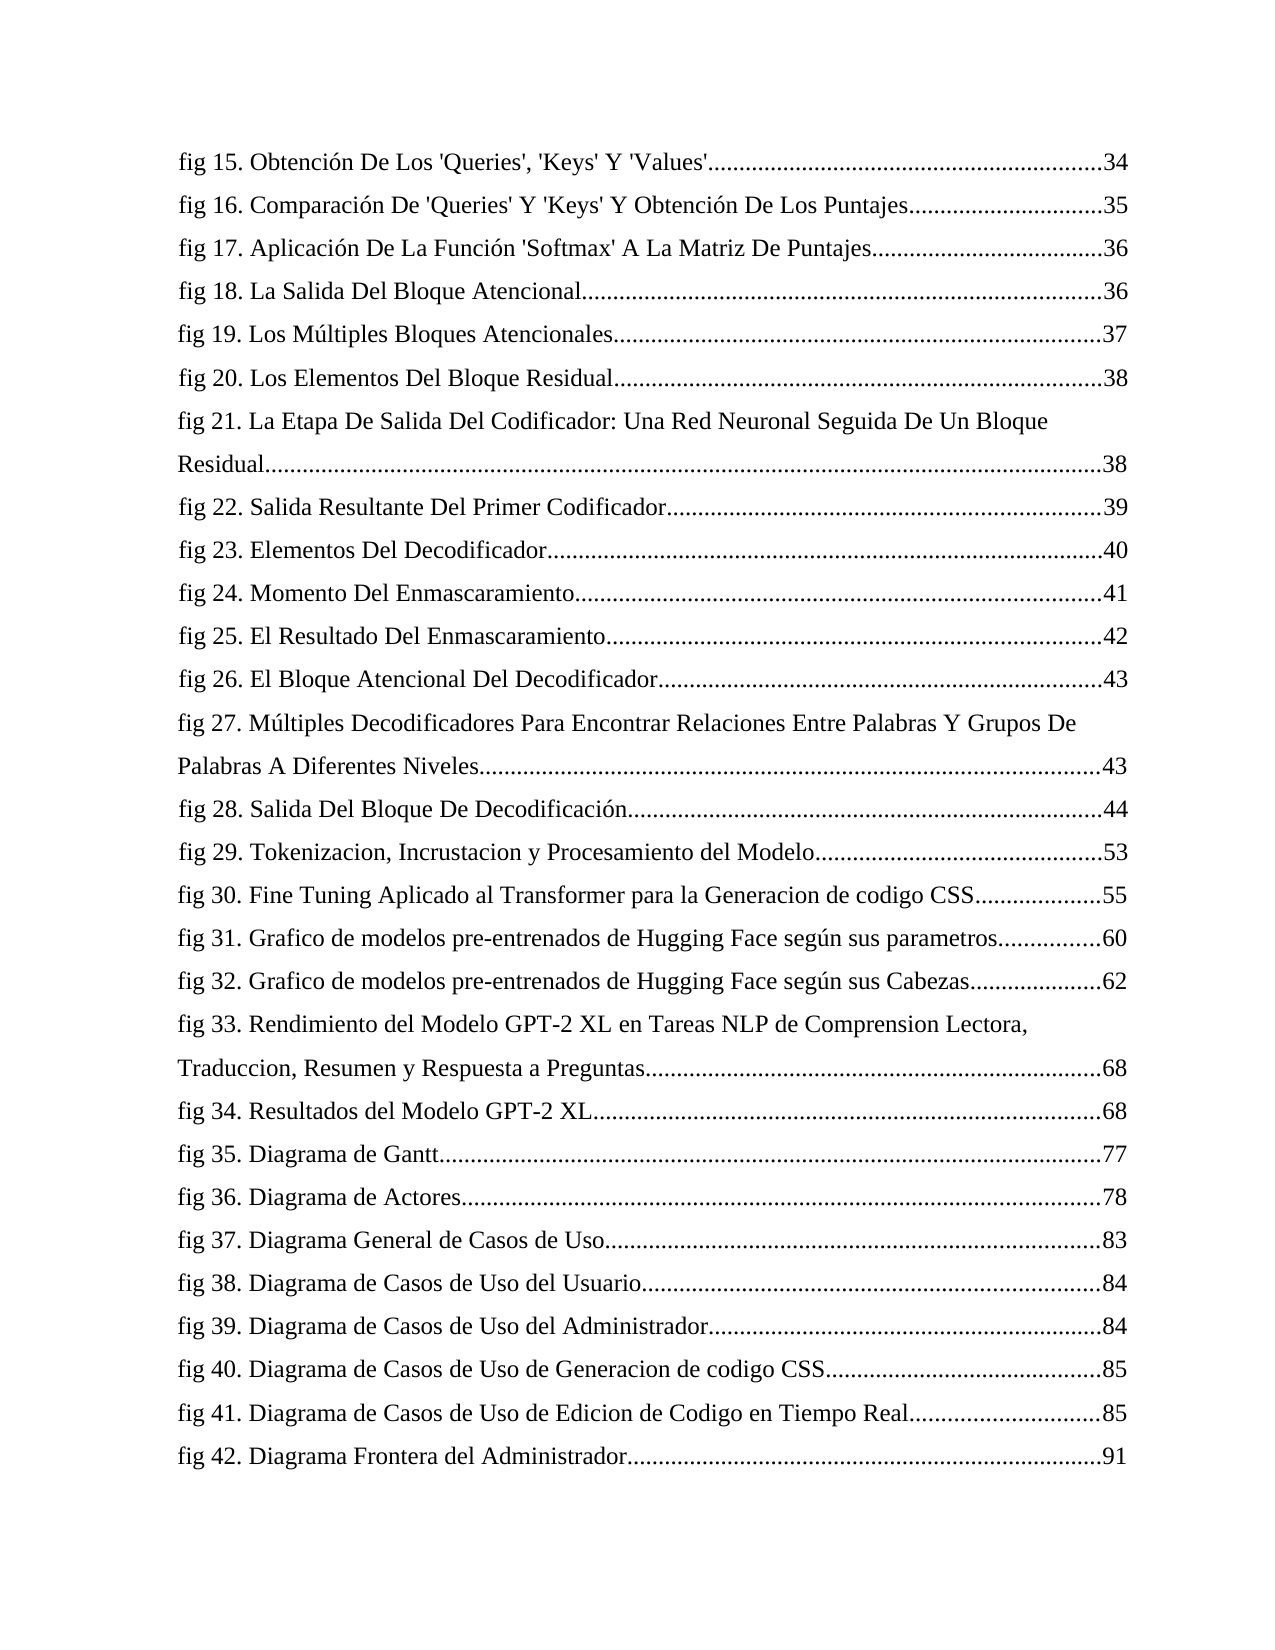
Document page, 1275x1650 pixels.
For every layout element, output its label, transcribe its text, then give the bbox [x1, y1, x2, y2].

text fig 19. Los Múltiples Bloques Atencionales 37 [177, 319, 1128, 348]
text fig 39. Diagrama de Casos de Uso del Administrador 84 [177, 1311, 1128, 1340]
text fig 37. Diagrama General de Casos de Uso 83 [177, 1225, 1128, 1254]
text fig 34. Resultados del Modelo GPT-2 XL 68 [177, 1096, 1128, 1124]
text fig 21. La Etapa De Salida Del Codificador: Una Red Neuronal Seguida De Un Bloque Residual 38 [177, 406, 1128, 478]
text fig 41. Diagrama de Casos de Uso de Edicion de Codigo en Tiempo Real 85 [177, 1398, 1128, 1426]
text fig 27. Múltiples Decodificadores Para Encontrar Relaciones Entre Palabras Y Grupos De Palabras A Diferentes Niveles 43 [177, 708, 1128, 779]
text fig 40. Diagrama de Casos de Uso de Generacion de codigo CSS 85 [177, 1354, 1128, 1383]
text fig 23. Elementos Del Decodificador 40 [177, 535, 1128, 564]
text fig 18. La Salida Del Bloque Atencional 36 [177, 276, 1128, 305]
text fig 28. Salida Del Bloque De Decodificación 44 [177, 794, 1128, 823]
text fig 32. Grafico de modelos pre-entrenados de Hugging Face según sus Cabezas 62 [177, 966, 1128, 995]
text fig 31. Grafico de modelos pre-entrenados de Hugging Face según sus parametros 60 [177, 923, 1128, 952]
text fig 36. Diagrama de Actores 78 [177, 1182, 1128, 1211]
text fig 16. Comparación De 'Queries' Y 'Keys' Y Obtención De Los Puntajes 35 [177, 190, 1128, 219]
text fig 42. Diagrama Frontera del Administrador 91 [177, 1441, 1128, 1469]
text fig 25. El Resultado Del Enmascaramiento 42 [177, 621, 1128, 650]
text fig 30. Fine Tuning Aplicado al Transformer para la Generacion de codigo CSS 55 [177, 880, 1128, 909]
text fig 38. Diagrama de Casos de Uso del Usuario 84 [177, 1268, 1128, 1297]
text fig 33. Rendimiento del Modelo GPT-2 XL en Tareas NLP de Comprension Lectora, Traduccion, Resumen y Respuesta a Preguntas 68 [177, 1009, 1128, 1081]
text fig 22. Salida Resultante Del Primer Codificador 39 [177, 492, 1128, 521]
text fig 24. Momento Del Enmascaramiento 41 [177, 578, 1128, 607]
text fig 35. Diagrama de Gantt 77 [177, 1139, 1128, 1168]
text fig 20. Los Elementos Del Bloque Residual 38 [177, 363, 1128, 391]
text fig 17. Aplicación De La Función 'Softmax' A La Matriz De Puntajes 36 [177, 233, 1128, 262]
text fig 29. Tokenizacion, Incrustacion y Procesamiento del Modelo 53 [177, 837, 1128, 866]
text fig 26. El Bloque Atencional Del Decodificador 43 [177, 664, 1128, 693]
text fig 15. Obtención De Los 'Queries', 'Keys' Y 'Values' 34 [177, 147, 1128, 176]
